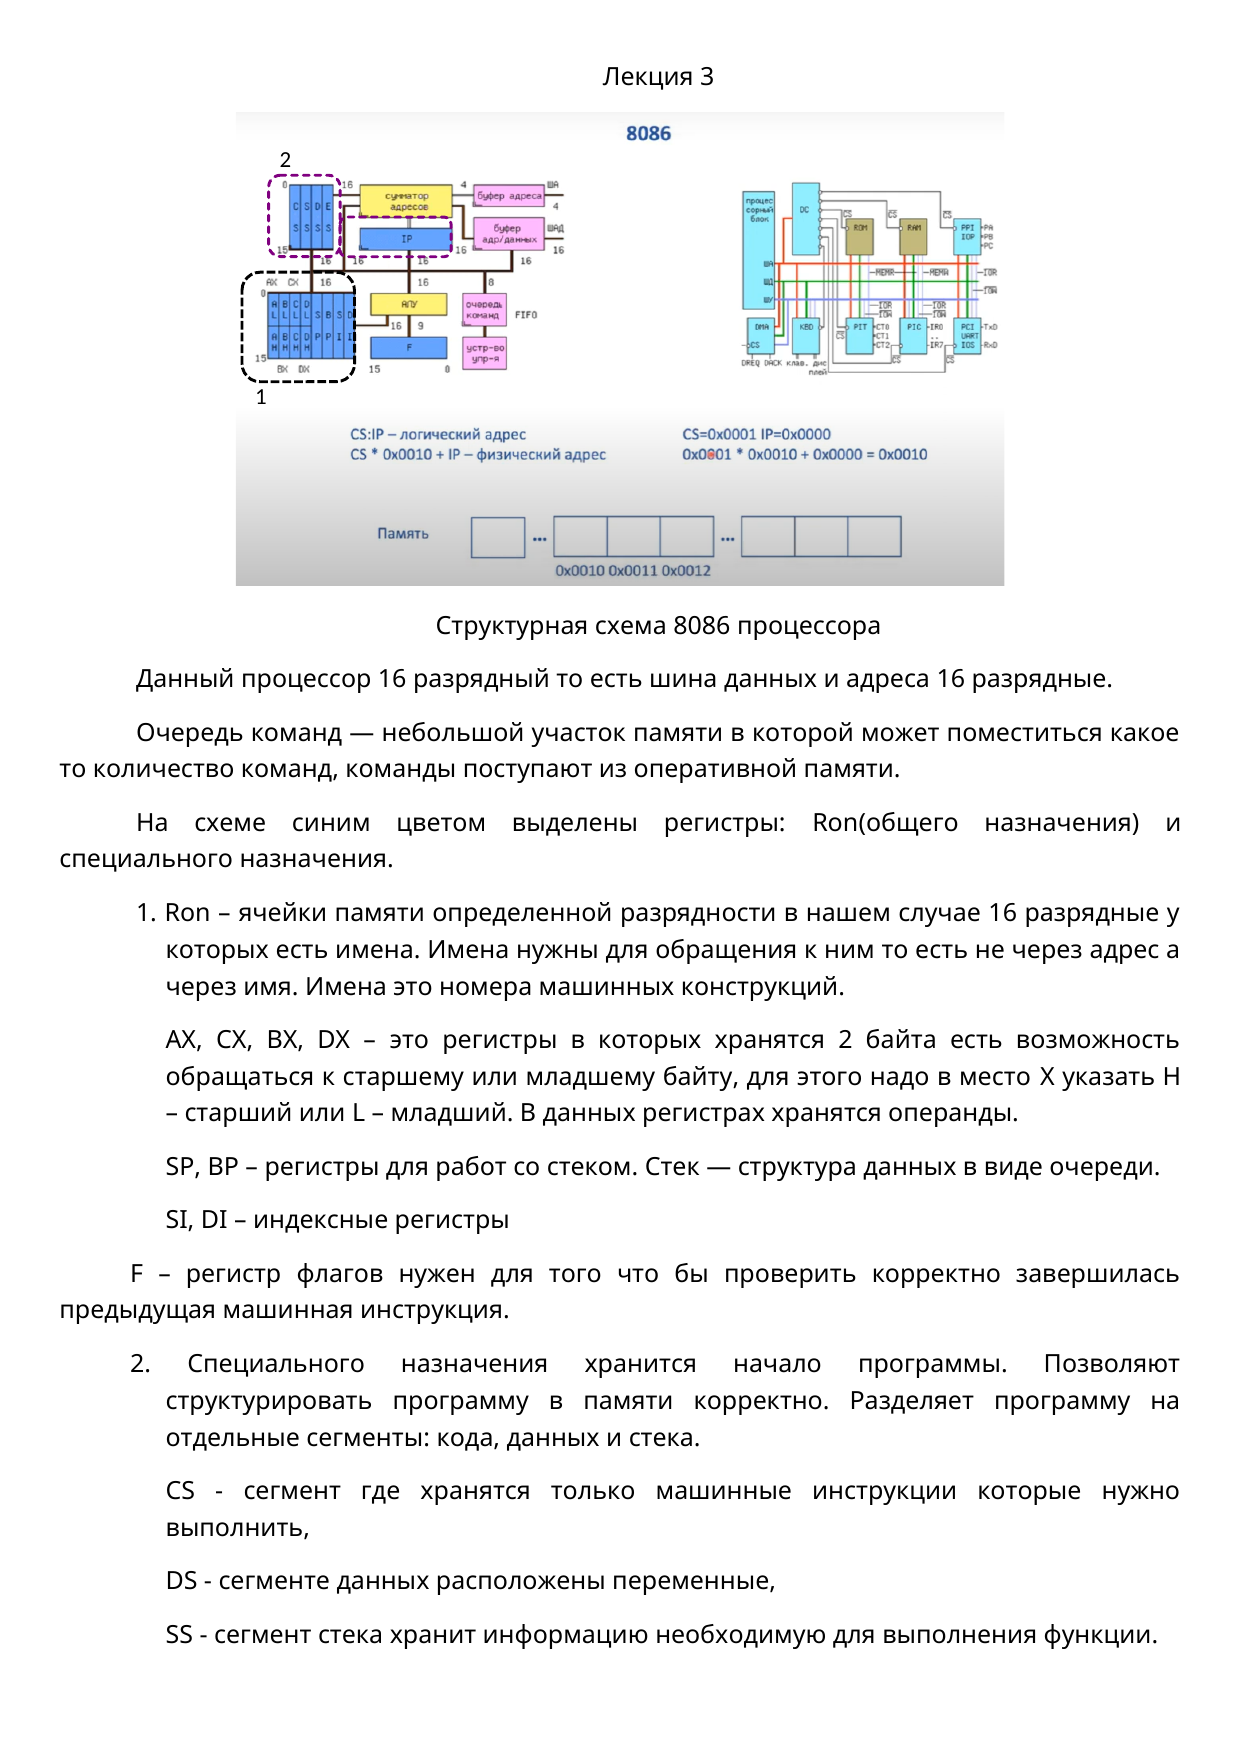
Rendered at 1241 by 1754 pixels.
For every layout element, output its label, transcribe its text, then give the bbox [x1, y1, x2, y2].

text DS - сегменте данных расположены переменные, [165, 1563, 1181, 1597]
text SI, DI – индексные регистры [165, 1202, 1181, 1236]
text 2. Специального назначения хранится начало программы. Позволяют структурировать программу в памяти корректно. Разделяет программу на отдельные сегменты: кода, данных и стека. [130, 1346, 1181, 1453]
text На схеме синим цветом выделены регистры: Ron(общего назначения) и специального назначения. [59, 804, 1181, 875]
text SS - сегмент стека хранит информацию необходимую для выполнения функции. [165, 1616, 1181, 1650]
text Очередь команд — небольшой участок памяти в которой может поместиться какое то количество команд, команды поступают из оперативной памяти. [59, 714, 1181, 785]
picture [235, 112, 1005, 586]
text Лекция 3 [59, 59, 1181, 93]
text CS - сегмент где хранятся только машинные инструкции которые нужно выполнить, [165, 1473, 1181, 1543]
text AX, CX, BX, DX – это регистры в которых хранятся 2 байта есть возможность обращаться к старшему или младшему байту, для этого надо в место X указать H – старший или L – младший. В данных регистрах хранятся операнды. [165, 1022, 1181, 1129]
text 1. Ron – ячейки памяти определенной разрядности в нашем случае 16 разрядные у которых есть имена. Имена нужны для обращения к ним то есть не через адрес а через имя. Имена это номера машинных конструкций. [136, 894, 1181, 1002]
text SP, BP – регистры для работ со стеком. Стек — структура данных в виде очереди. [165, 1148, 1181, 1183]
text F – регистр флагов нужен для того что бы проверить корректно завершилась предыдущая машинная инструкция. [59, 1255, 1181, 1326]
text Данный процессор 16 разрядный то есть шина данных и адреса 16 разрядные. [59, 661, 1181, 695]
